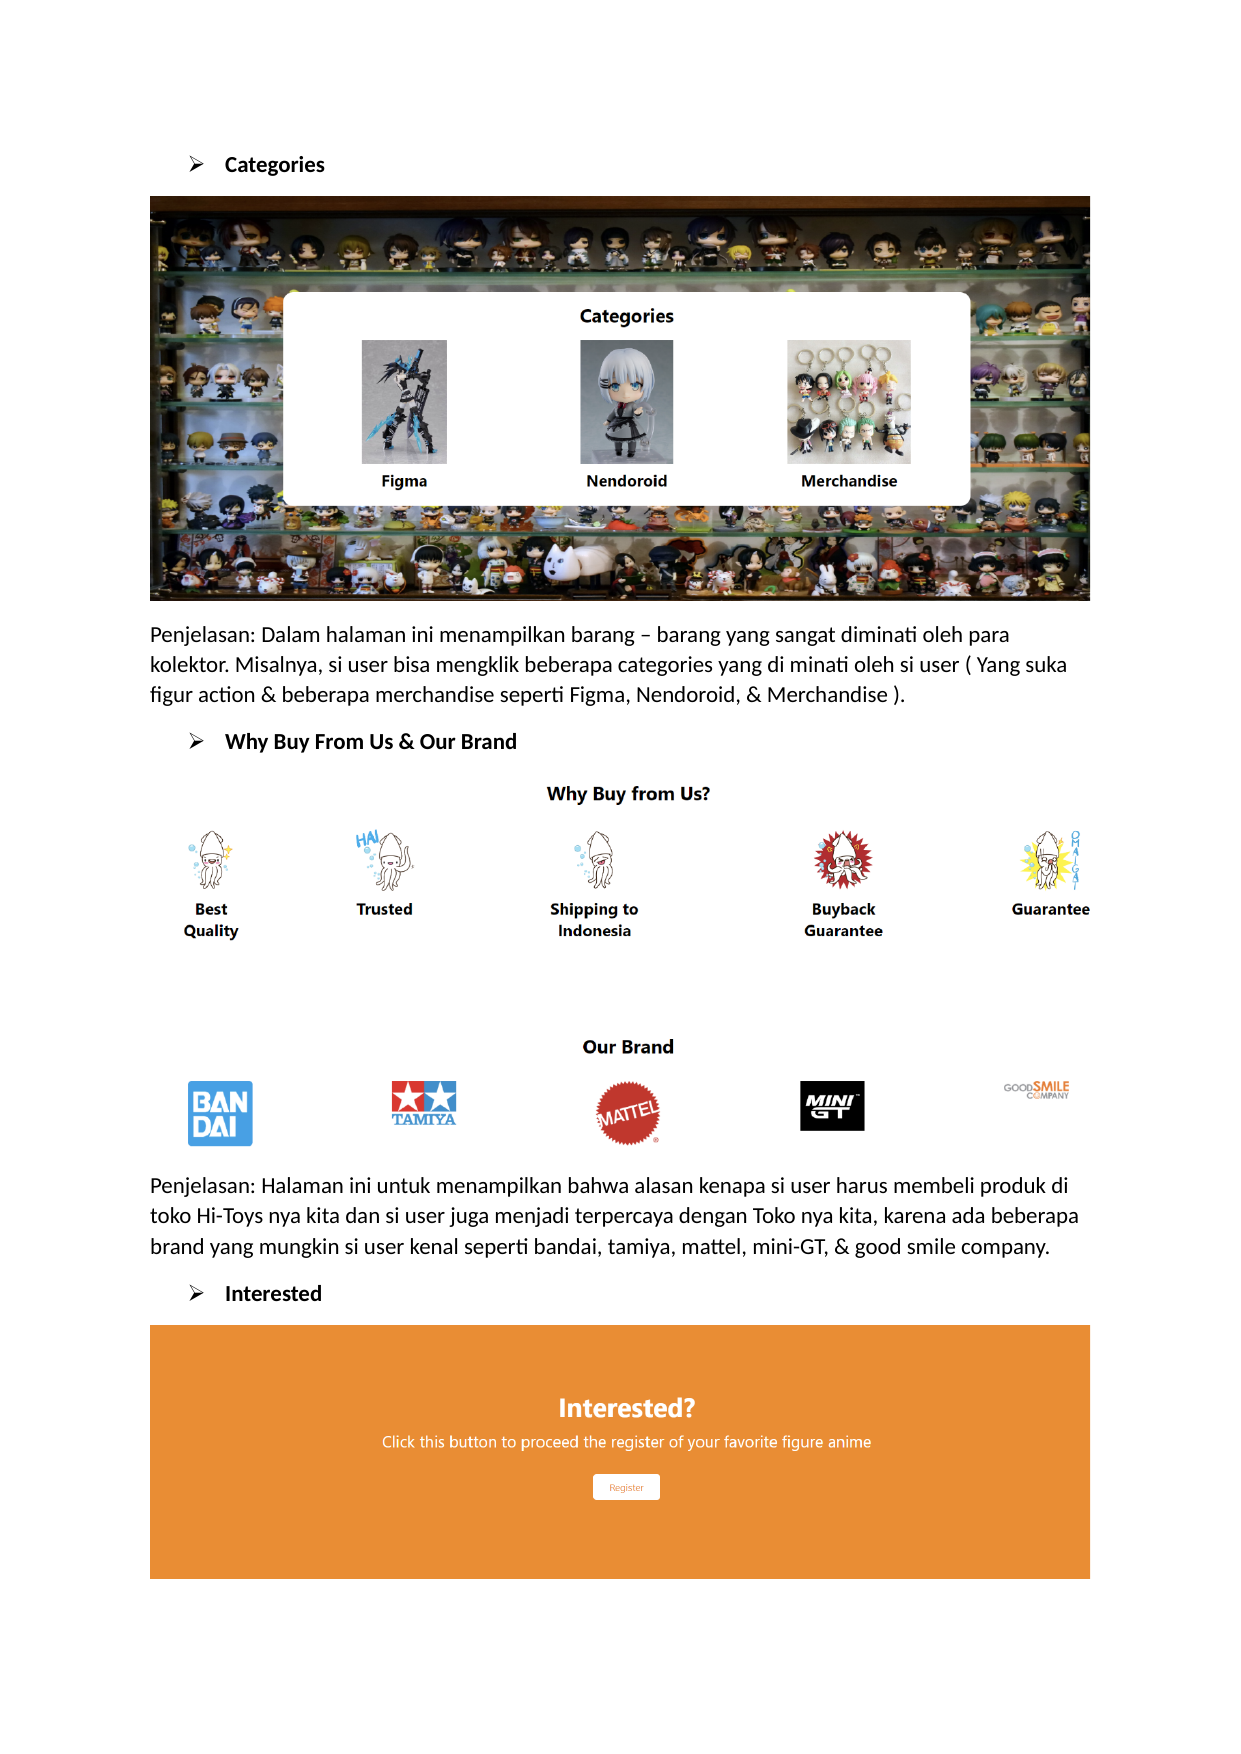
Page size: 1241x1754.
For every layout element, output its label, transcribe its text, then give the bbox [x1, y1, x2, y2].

text Penjelasan: Dalam halaman ini menampilkan barang – barang yang sangat diminati oleh para kolektor. Misalnya, si user bisa mengklik beberapa categories yang di minati oleh si user ( Yang suka figur action & beberapa merchandise seperti Figma, Nendoroid, & Merchandise ). [150, 620, 1090, 708]
list Why Buy From Us & Our Brand [187, 727, 1090, 755]
list Categories [187, 150, 1090, 178]
picture [150, 196, 1091, 601]
picture [150, 773, 1091, 1153]
picture [150, 1325, 1091, 1579]
list Interested [187, 1279, 1090, 1307]
text Penjelasan: Halaman ini untuk menampilkan bahwa alasan kenapa si user harus membeli produk di toko Hi-Toys nya kita dan si user juga menjadi terpercaya dengan Toko nya kita, karena ada beberapa brand yang mungkin si user kenal seperti bandai, tamiya, mattel, mini-GT, & good smile company. [150, 1171, 1090, 1260]
